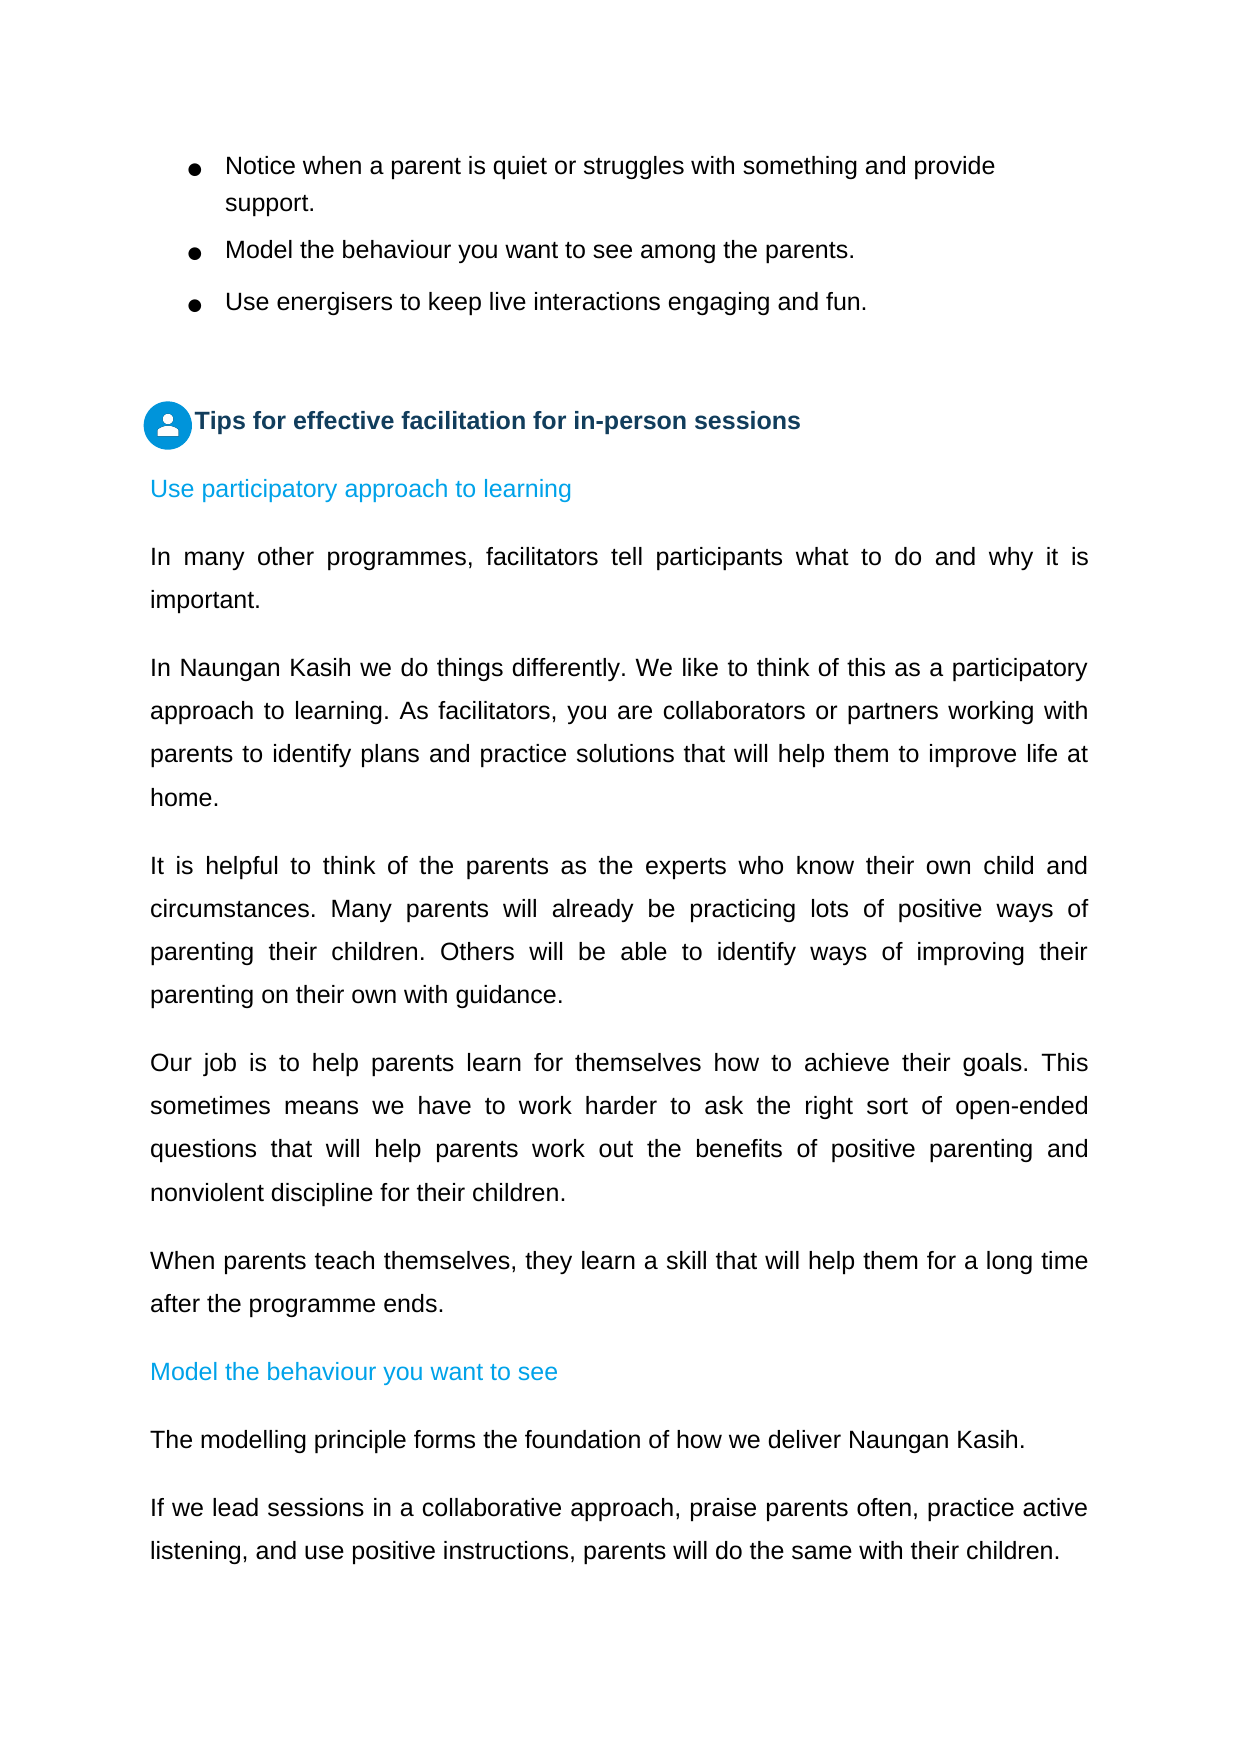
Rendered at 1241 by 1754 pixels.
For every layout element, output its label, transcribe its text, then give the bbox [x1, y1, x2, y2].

list Use energisers to keep live interactions engaging and fun. [187, 286, 1090, 320]
text In Naungan Kasih we do things differently. We like to think of this as a participatory approach to learning. As facilitators, you are collaborators or partners working with parents to identify plans and practice solutions that will help them to improve life at home. [150, 653, 1090, 811]
text Model the behaviour you want to see [150, 1357, 1090, 1386]
text Our job is to help parents learn for themselves how to achieve their goals. This sometimes means we have to work harder to ask the right sort of open-ended questions that will help parents work out the benefits of positive parenting and nonviolent discipline for their children. [150, 1048, 1090, 1206]
list Model the behaviour you want to see among the parents. [187, 234, 1090, 268]
text If we lead sessions in a collaborative approach, praise parents often, practice active listening, and use positive instructions, parents will do the same with their children. [150, 1493, 1090, 1565]
text Use participatory approach to learning [150, 474, 1090, 502]
text When parents teach themselves, they learn a skill that will help them for a long time after the programme ends. [150, 1246, 1090, 1317]
picture [164, 415, 172, 423]
subtitle Tips for effective facilitation for in-person sessions [184, 406, 1090, 434]
picture [158, 426, 178, 436]
text The modelling principle forms the foundation of how we deliver Naungan Kasih. [150, 1425, 1090, 1454]
text In many other programmes, facilitators tell participants what to do and why it is important. [150, 542, 1090, 614]
list Notice when a parent is quiet or struggles with something and provide support. [187, 150, 1090, 217]
text It is helpful to think of the parents as the experts who know their own child and circumstances. Many parents will already be practicing lots of positive ways of parenting their children. Others will be able to identify ways of improving their parenting on their own with guidance. [150, 851, 1090, 1009]
